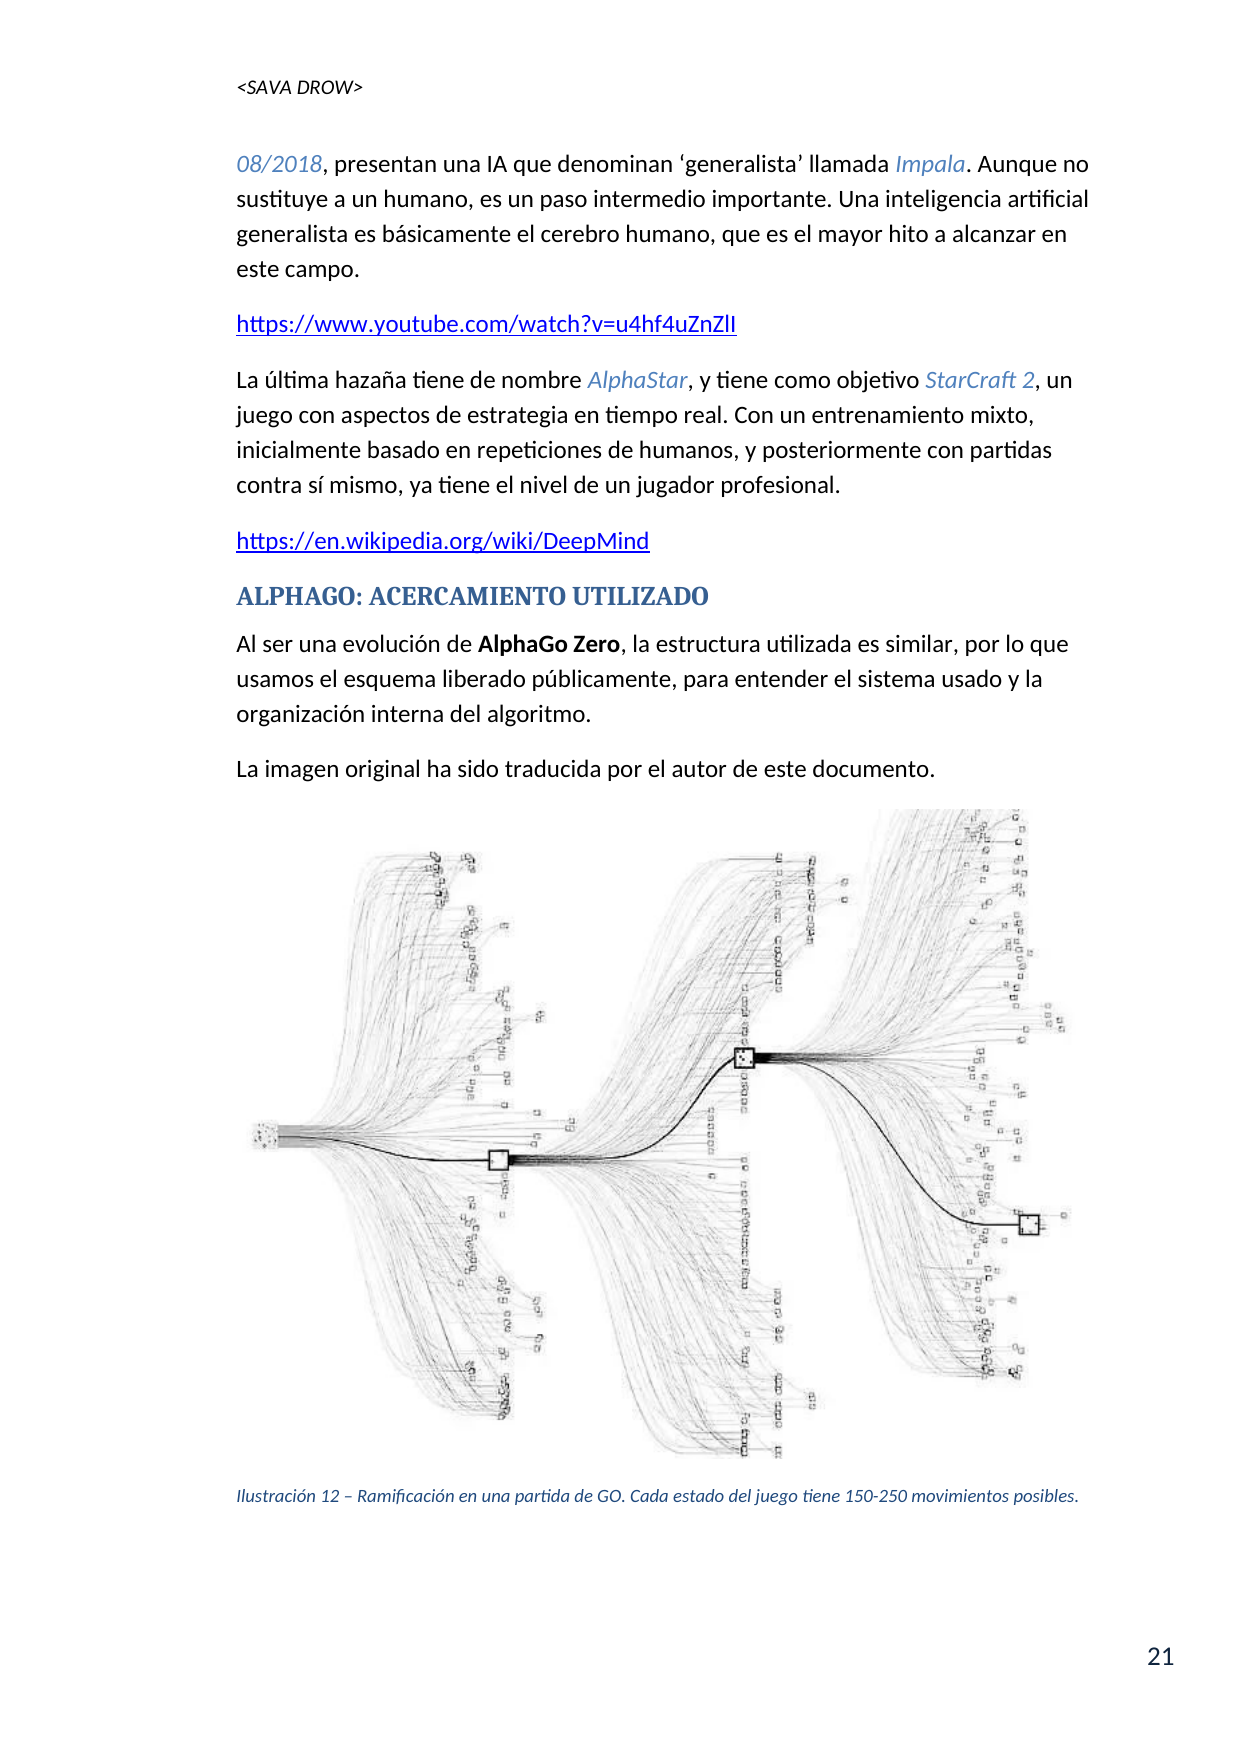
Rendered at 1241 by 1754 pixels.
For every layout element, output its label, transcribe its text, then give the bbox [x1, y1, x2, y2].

subtitle ALPHAGO: ACERCAMIENTO UTILIZADO [236, 581, 1092, 612]
text La última hazaña tiene de nombre AlphaStar, y tiene como objetivo StarCraft 2, un juego con aspectos de estrategia en tiempo real. Con un entrenamiento mixto, inicialmente basado en repeticiones de humanos, y posteriormente con partidas contra sí mismo, ya tiene el nivel de un jugador profesional. [236, 364, 1092, 500]
text 08/2018, presentan una IA que denominan ‘generalista’ llamada Impala. Aunque no sustituye a un humano, es un paso intermedio importante. Una inteligencia artificial generalista es básicamente el cerebro humano, que es el mayor hito a alcanzar en este campo. [236, 148, 1092, 283]
text La imagen original ha sido traducida por el autor de este documento. [236, 753, 1092, 784]
picture [236, 809, 1093, 1459]
text Al ser una evolución de AlphaGo Zero, la estructura utilizada es similar, por lo que usamos el esquema liberado públicamente, para entender el sistema usado y la organización interna del algoritmo. [236, 628, 1092, 728]
text https://www.youtube.com/watch?v=u4hf4uZnZlI [236, 308, 1092, 339]
text https://en.wikipedia.org/wiki/DeepMind [236, 525, 1092, 556]
